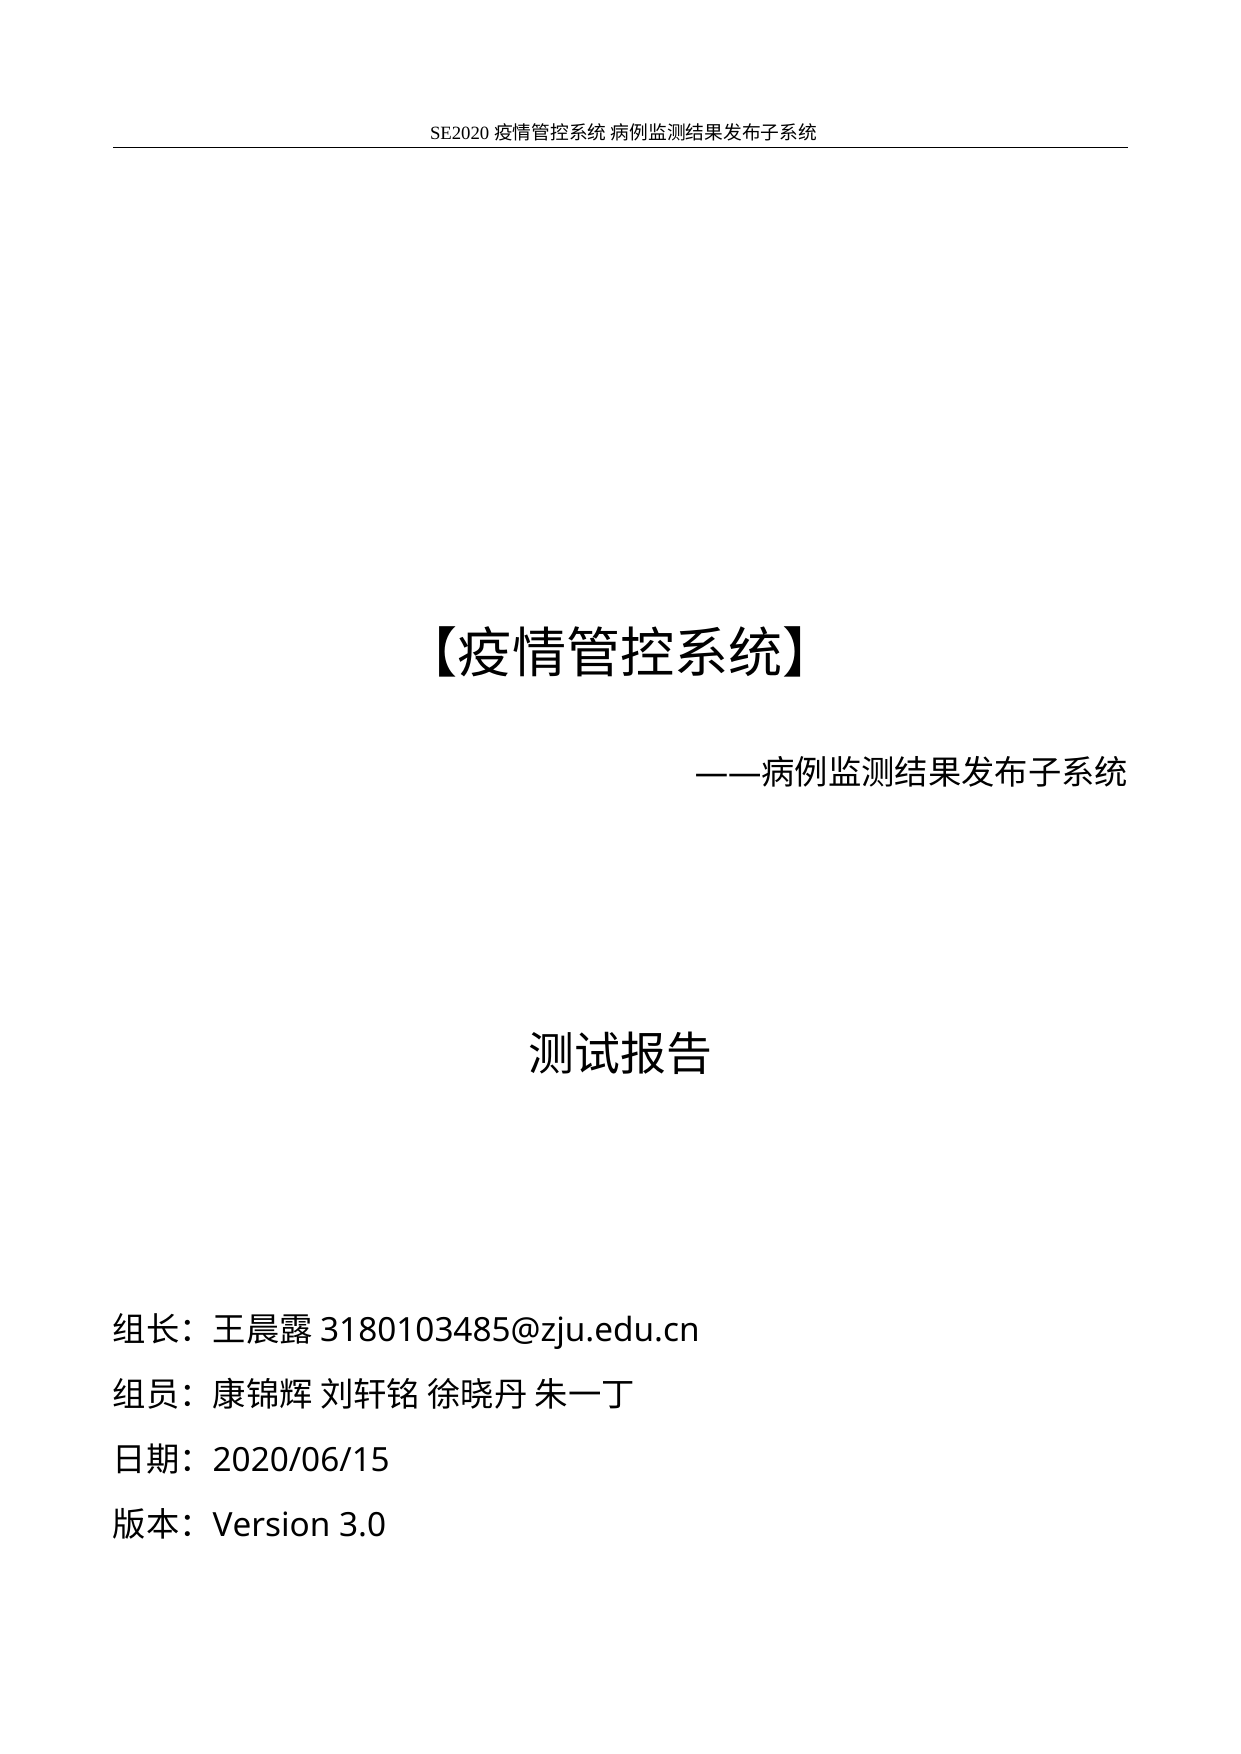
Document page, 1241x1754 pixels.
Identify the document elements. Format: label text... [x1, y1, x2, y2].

text 版本：Version 3.0 [112, 1490, 1128, 1555]
text 【疫情管控系统】 [112, 601, 1128, 698]
text ——病例监测结果发布子系统 [112, 737, 1128, 802]
text 组长：王晨露 3180103485@zju.edu.cn [112, 1295, 1128, 1360]
text 测试报告 [112, 1002, 1128, 1099]
text 日期：2020/06/15 [112, 1425, 1128, 1490]
text 组员：康锦辉 刘轩铭 徐晓丹 朱一丁 [112, 1360, 1128, 1425]
